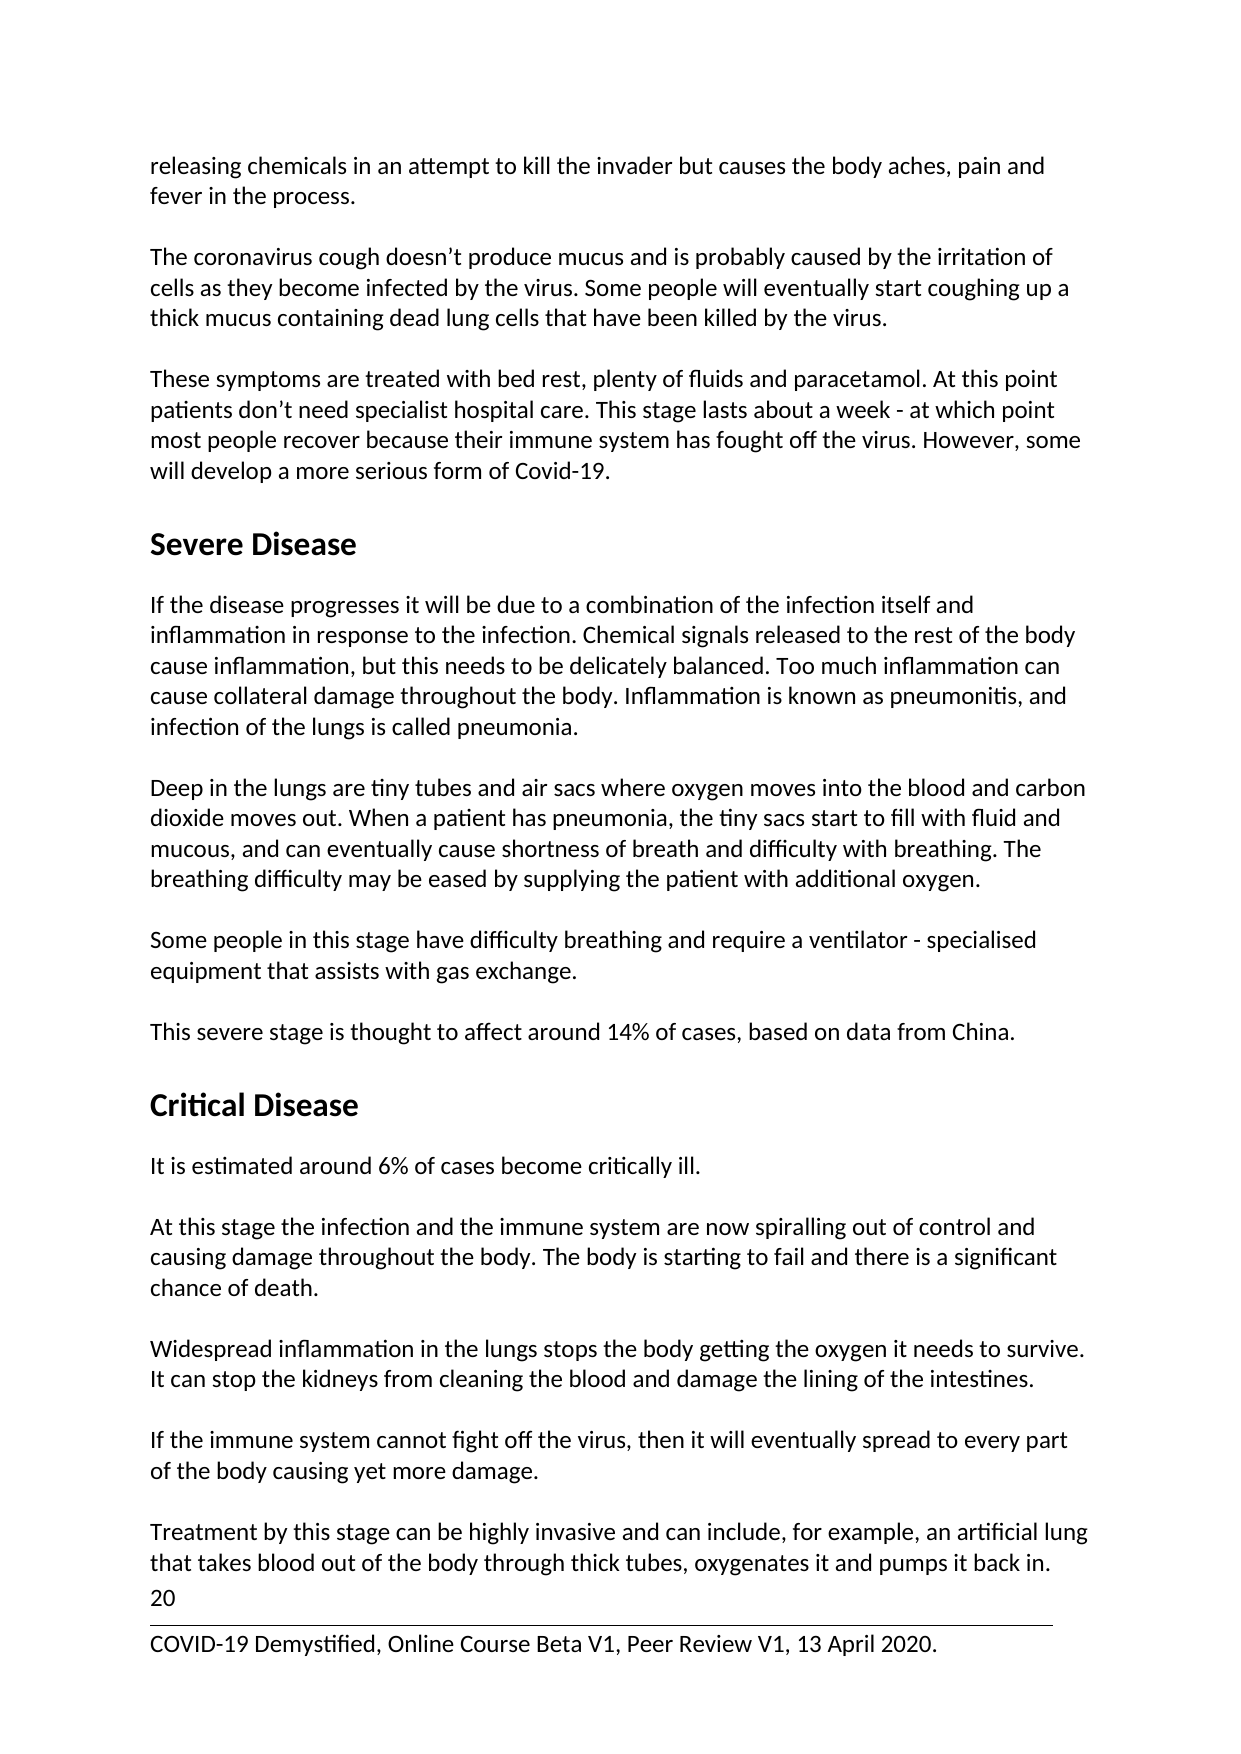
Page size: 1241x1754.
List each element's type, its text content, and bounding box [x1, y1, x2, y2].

text Some people in this stage have difficulty breathing and require a ventilator - specialised equipment that assists with gas exchange. [150, 925, 1090, 986]
text If the immune system cannot fight off the virus, then it will eventually spread to every part of the body causing yet more damage. [150, 1425, 1090, 1486]
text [150, 150, 1090, 211]
text Deep in the lungs are tiny tubes and air sacs where oxygen moves into the blood and carbon dioxide moves out. When a patient has pneumonia, the tiny sacs start to fill with fluid and mucous, and can eventually cause shortness of breath and difficulty with breathing. The breathing difficulty may be eased by supplying the patient with additional oxygen. [150, 772, 1090, 894]
subtitle Critical Disease [150, 1084, 1090, 1125]
text If the disease progresses it will be due to a combination of the infection itself and inflammation in response to the infection. Chemical signals released to the rest of the body cause inflammation, but this needs to be delicately balanced. Too much inflammation can cause collateral damage throughout the body. Inflammation is known as pneumonitis, and infection of the lungs is called pneumonia. [150, 589, 1090, 742]
text Treatment by this stage can be highly invasive and can include, for example, an artificial lung that takes blood out of the body through thick tubes, oxygenates it and pumps it back in. [150, 1516, 1090, 1577]
text This severe stage is thought to affect around 14% of cases, based on data from China. [150, 1016, 1090, 1047]
text These symptoms are treated with bed rest, plenty of fluids and paracetamol. At this point patients don’t need specialist hospital care. This stage lasts about a week - at which point most people recover because their immune system has fought off the virus. However, some will develop a more serious form of Covid-19. [150, 364, 1090, 486]
text It is estimated around 6% of cases become critically ill. [150, 1150, 1090, 1181]
text The coronavirus cough doesn’t produce mucus and is probably caused by the irritation of cells as they become infected by the virus. Some people will eventually start coughing up a thick mucus containing dead lung cells that have been killed by the virus. [150, 242, 1090, 333]
text Widespread inflammation in the lungs stops the body getting the oxygen it needs to survive. It can stop the kidneys from cleaning the blood and damage the lining of the intestines. [150, 1333, 1090, 1394]
text At this stage the infection and the immune system are now spiralling out of control and causing damage throughout the body. The body is starting to fail and there is a significant chance of death. [150, 1211, 1090, 1303]
subtitle Severe Disease [150, 523, 1090, 564]
